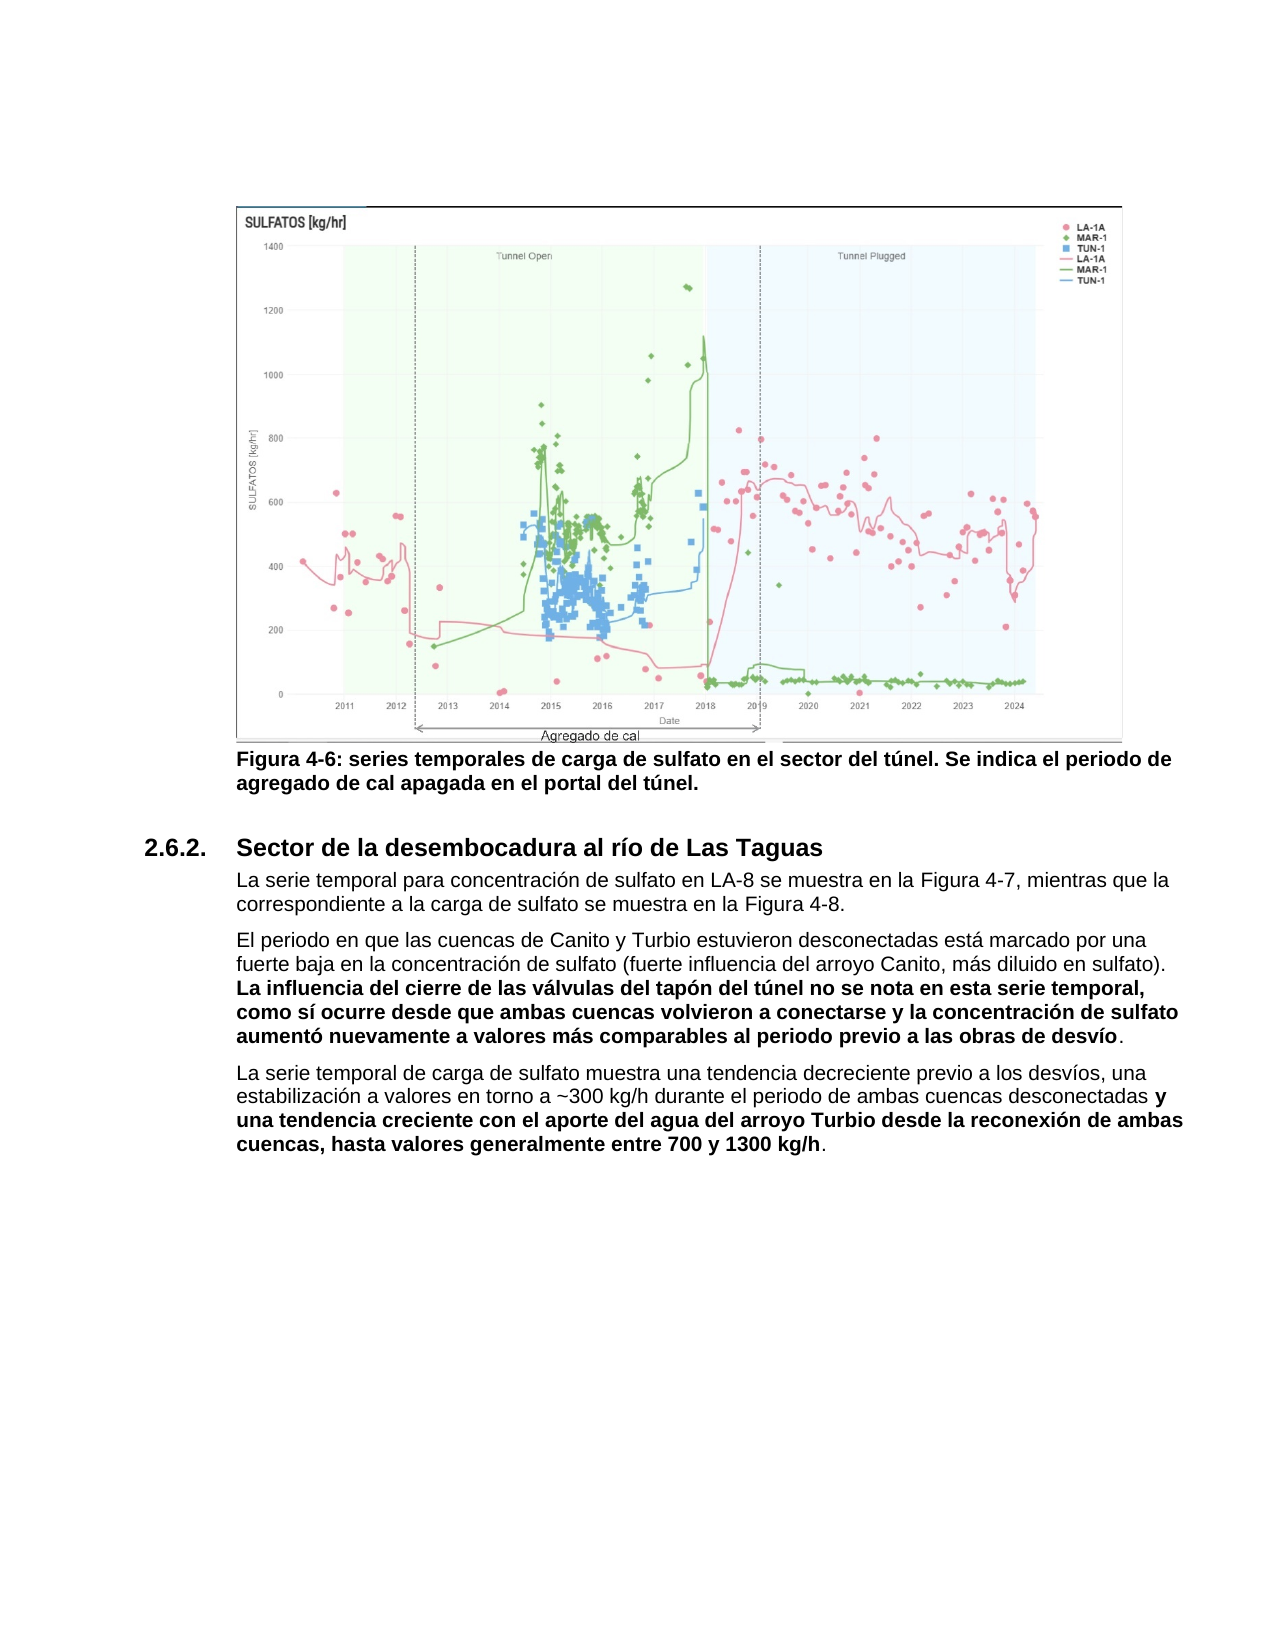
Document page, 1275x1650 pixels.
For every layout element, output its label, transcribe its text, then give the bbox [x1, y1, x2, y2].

picture [236, 206, 1123, 743]
subtitle Sector de la desembocadura al río de Las Taguas [207, 833, 1186, 861]
text La serie temporal de carga de sulfato muestra una tendencia decreciente previo a los desvíos, una estabilización a valores en torno a ~300 kg/h durante el periodo de ambas cuencas desconectadas y una tendencia creciente con el aporte del agua del arroyo Turbio desde la reconexión de ambas cuencas, hasta valores generalmente entre 700 y 1300 kg/h. [236, 1060, 1186, 1156]
text Figura 4-6: series temporales de carga de sulfato en el sector del túnel. Se indica el periodo de agregado de cal apagada en el portal del túnel. [236, 747, 1186, 795]
text La serie temporal para concentración de sulfato en LA-8 se muestra en la Figura 4-7, mientras que la correspondiente a la carga de sulfato se muestra en la Figura 4-8. [236, 868, 1186, 916]
text El periodo en que las cuencas de Canito y Turbio estuvieron desconectadas está marcado por una fuerte baja en la concentración de sulfato (fuerte influencia del arroyo Canito, más diluido en sulfato). La influencia del cierre de las válvulas del tapón del túnel no se nota en esta serie temporal, como sí ocurre desde que ambas cuencas volvieron a conectarse y la concentración de sulfato aumentó nuevamente a valores más comparables al periodo previo a las obras de desvío. [236, 928, 1186, 1048]
